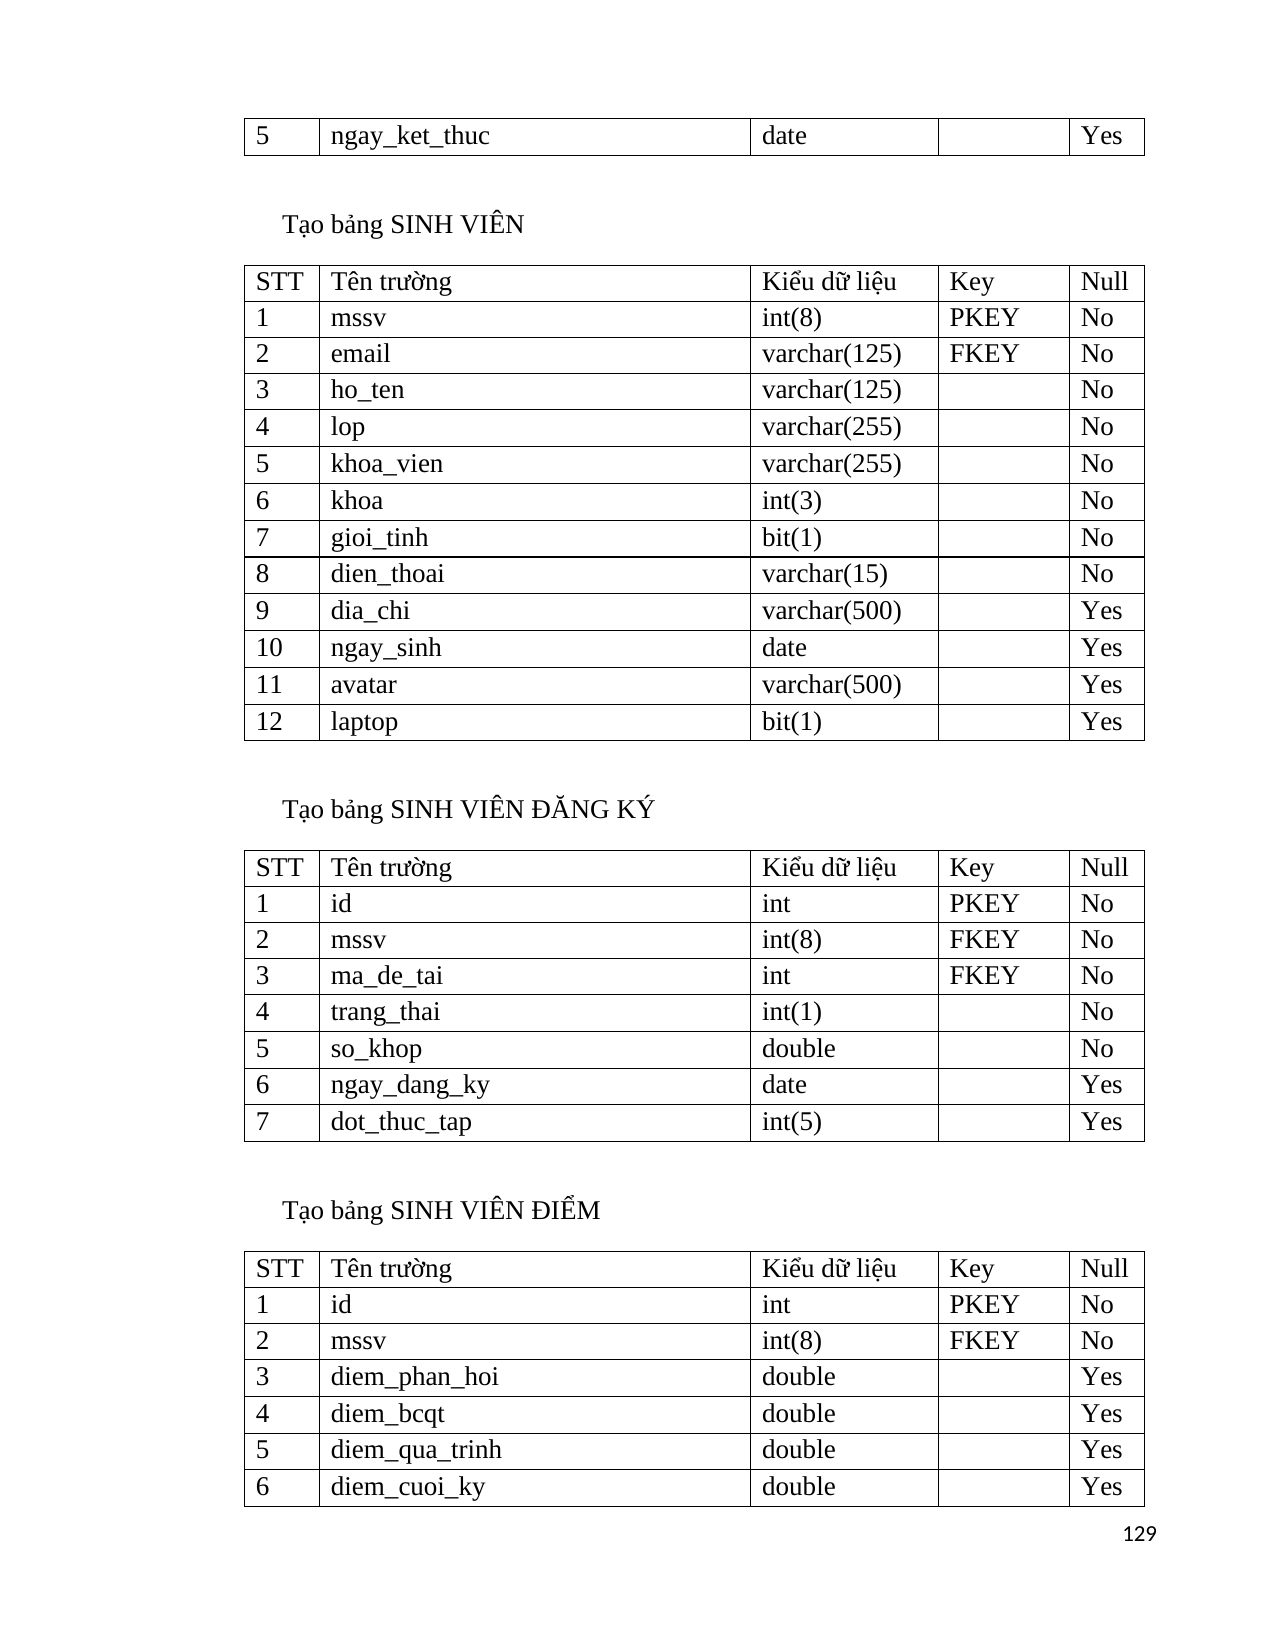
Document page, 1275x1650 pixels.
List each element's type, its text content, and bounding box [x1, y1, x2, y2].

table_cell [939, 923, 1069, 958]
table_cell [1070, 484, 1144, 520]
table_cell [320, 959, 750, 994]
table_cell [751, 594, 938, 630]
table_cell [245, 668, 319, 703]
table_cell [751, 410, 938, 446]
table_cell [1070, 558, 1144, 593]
text Tạo bảng SINH VIÊN ĐĂNG KÝ [207, 793, 1157, 824]
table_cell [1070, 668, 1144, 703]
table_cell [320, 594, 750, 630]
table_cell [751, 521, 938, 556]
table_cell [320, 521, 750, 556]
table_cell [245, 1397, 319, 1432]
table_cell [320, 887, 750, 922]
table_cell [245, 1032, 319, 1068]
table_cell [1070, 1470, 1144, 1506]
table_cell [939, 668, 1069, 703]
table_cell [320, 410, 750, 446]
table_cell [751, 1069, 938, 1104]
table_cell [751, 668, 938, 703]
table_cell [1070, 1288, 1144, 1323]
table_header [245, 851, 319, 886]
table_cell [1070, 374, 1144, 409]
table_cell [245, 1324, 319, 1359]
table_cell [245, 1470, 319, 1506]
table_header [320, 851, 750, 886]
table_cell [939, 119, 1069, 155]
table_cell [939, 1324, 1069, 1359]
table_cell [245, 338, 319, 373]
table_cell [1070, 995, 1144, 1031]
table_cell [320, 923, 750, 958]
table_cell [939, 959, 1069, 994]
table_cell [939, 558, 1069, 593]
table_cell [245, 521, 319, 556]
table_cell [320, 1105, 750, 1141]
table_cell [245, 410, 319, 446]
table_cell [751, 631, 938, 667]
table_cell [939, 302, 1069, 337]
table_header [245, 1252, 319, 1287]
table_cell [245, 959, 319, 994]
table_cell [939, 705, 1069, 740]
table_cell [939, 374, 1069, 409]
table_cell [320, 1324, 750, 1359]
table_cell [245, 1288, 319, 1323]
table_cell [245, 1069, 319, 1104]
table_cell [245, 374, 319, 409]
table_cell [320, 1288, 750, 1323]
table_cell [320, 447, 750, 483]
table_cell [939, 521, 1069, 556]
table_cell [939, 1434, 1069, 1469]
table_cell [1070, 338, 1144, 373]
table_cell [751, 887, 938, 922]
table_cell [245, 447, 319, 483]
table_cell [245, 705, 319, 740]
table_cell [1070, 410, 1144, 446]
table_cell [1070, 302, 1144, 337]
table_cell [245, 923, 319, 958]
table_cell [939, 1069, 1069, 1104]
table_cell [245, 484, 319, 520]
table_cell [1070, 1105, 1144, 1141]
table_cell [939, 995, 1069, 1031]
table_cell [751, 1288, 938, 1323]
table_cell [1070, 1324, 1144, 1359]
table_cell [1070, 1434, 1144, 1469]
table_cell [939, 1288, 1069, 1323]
text Tạo bảng SINH VIÊN [207, 208, 1157, 239]
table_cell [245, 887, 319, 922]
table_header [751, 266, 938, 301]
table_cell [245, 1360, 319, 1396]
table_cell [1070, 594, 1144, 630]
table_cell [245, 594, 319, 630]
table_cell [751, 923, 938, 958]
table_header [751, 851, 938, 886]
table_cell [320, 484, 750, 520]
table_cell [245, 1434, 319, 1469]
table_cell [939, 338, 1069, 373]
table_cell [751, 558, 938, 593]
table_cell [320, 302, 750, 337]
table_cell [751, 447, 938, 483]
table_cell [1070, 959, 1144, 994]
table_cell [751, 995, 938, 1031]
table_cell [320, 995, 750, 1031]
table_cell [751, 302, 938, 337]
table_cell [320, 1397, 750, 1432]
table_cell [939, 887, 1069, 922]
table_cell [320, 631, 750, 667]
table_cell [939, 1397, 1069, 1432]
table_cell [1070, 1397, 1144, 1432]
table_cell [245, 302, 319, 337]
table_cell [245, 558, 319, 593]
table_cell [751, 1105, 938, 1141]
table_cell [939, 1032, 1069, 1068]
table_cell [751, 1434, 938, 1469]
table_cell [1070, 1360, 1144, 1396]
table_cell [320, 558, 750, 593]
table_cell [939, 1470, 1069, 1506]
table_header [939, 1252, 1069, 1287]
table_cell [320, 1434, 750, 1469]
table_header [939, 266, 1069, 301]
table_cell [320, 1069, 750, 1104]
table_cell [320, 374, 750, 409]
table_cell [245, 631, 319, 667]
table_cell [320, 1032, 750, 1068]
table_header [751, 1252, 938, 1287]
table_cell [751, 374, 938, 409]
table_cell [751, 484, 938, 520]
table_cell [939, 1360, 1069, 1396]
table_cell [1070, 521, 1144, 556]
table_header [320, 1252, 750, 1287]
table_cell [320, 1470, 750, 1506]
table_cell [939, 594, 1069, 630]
text Tạo bảng SINH VIÊN ĐIỂM [207, 1194, 1157, 1225]
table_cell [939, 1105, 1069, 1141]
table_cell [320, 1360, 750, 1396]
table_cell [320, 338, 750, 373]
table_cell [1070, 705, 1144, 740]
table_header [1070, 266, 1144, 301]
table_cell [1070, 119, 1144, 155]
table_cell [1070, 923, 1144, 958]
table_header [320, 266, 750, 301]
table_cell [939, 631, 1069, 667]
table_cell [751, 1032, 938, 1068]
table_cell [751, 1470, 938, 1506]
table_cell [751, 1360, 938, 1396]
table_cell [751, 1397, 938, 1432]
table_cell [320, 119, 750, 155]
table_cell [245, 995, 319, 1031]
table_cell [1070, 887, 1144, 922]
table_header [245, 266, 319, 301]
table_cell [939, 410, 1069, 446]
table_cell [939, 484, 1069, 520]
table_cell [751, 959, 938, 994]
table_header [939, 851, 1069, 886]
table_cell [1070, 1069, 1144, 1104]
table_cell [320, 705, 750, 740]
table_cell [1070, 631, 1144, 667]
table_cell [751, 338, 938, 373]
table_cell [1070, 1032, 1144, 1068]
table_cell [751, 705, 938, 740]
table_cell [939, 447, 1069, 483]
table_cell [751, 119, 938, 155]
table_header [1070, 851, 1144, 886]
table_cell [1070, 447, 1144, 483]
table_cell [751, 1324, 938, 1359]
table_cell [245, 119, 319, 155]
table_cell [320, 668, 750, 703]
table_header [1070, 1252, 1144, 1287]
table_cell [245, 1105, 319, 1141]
